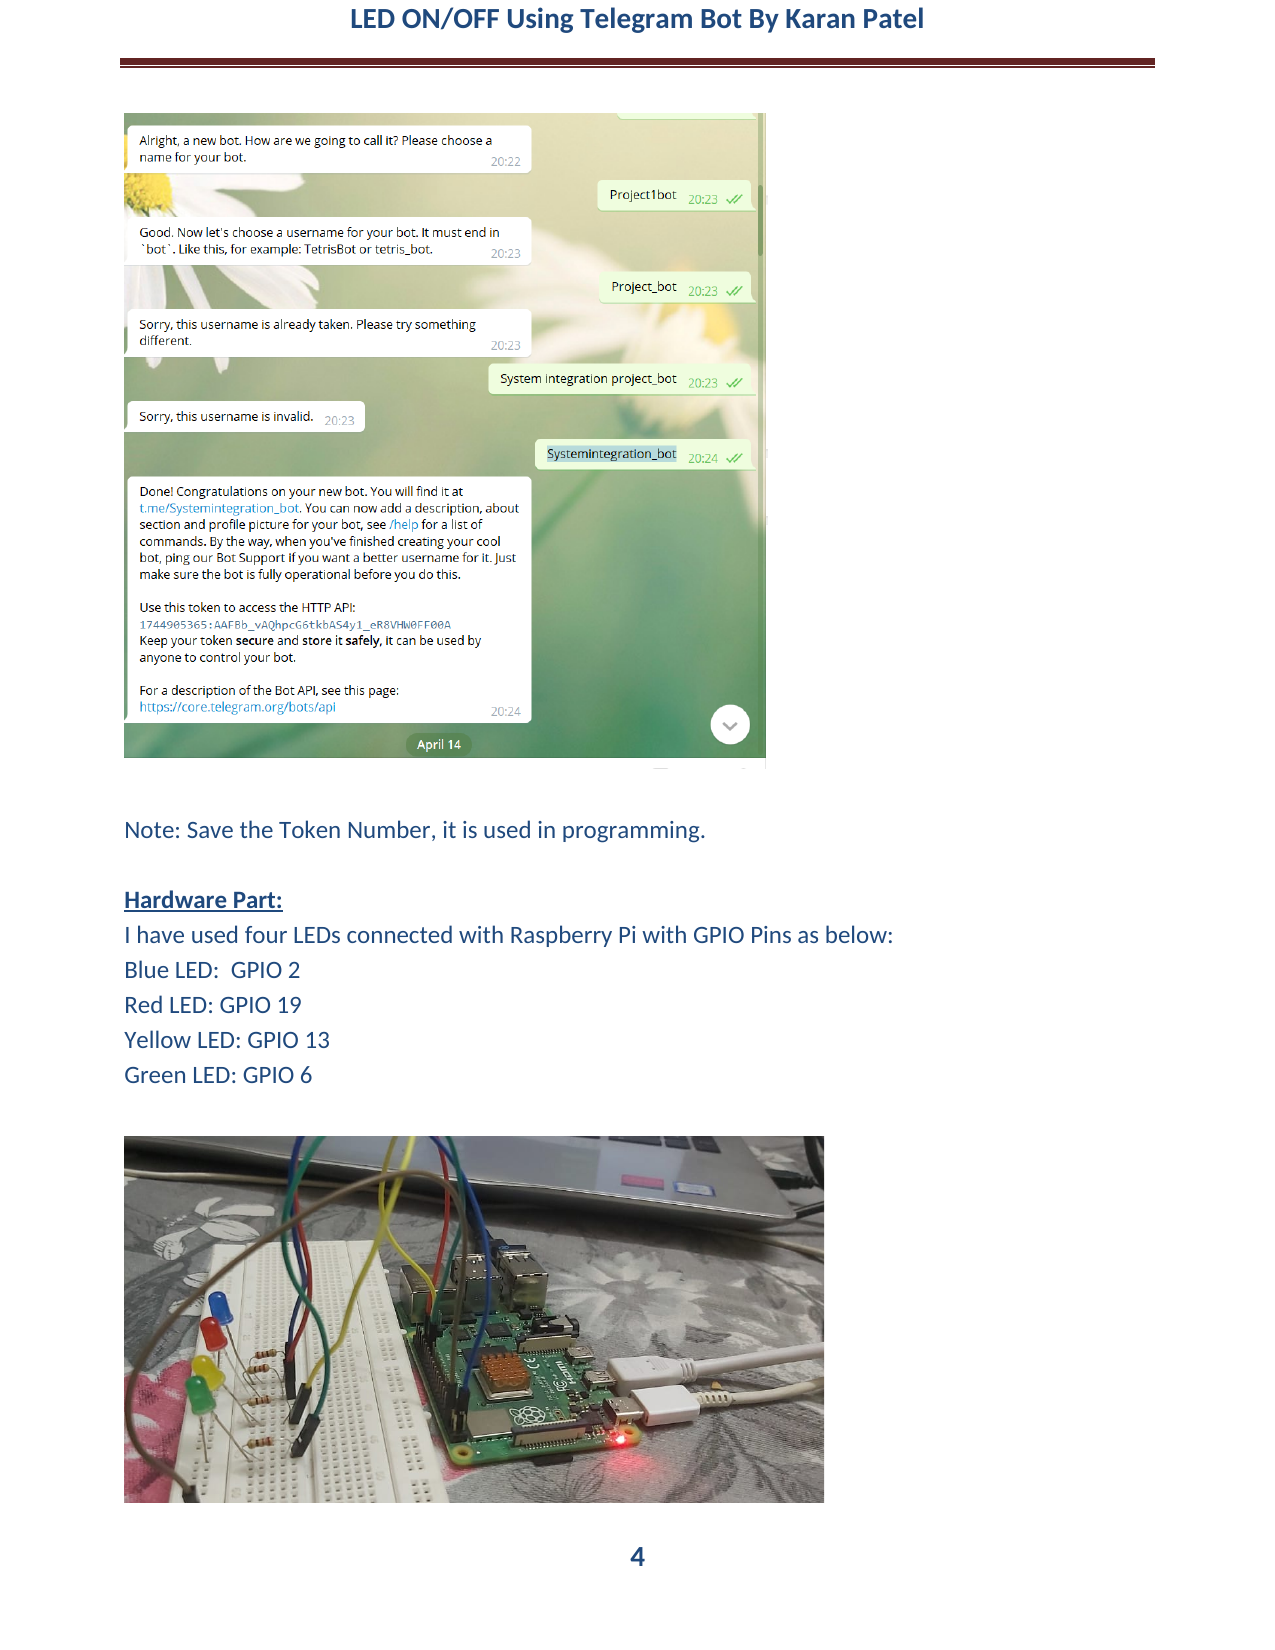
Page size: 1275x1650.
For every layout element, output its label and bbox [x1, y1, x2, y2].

picture [124, 1136, 825, 1503]
table_cell [124, 114, 1166, 1502]
picture [124, 113, 768, 769]
